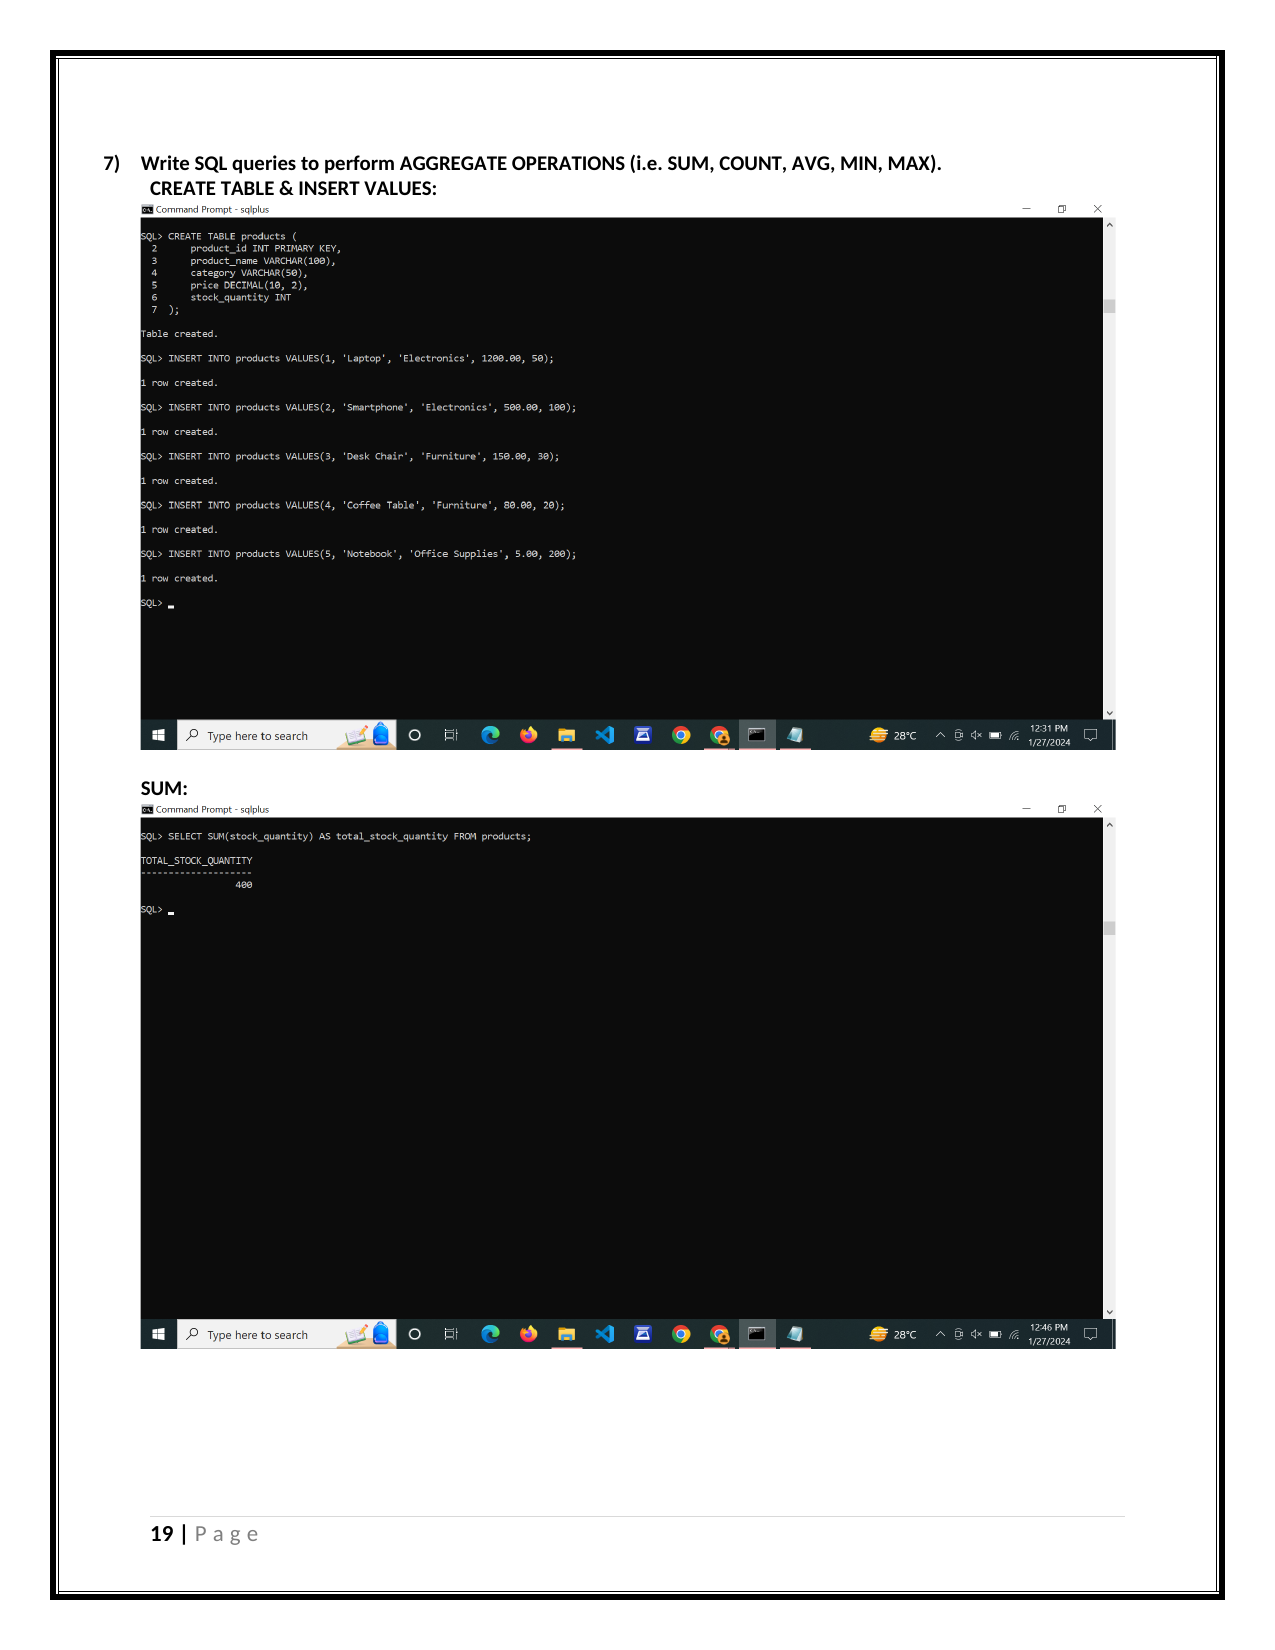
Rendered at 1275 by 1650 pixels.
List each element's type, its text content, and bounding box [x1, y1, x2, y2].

picture [140, 200, 1116, 750]
text CREATE TABLE & INSERT VALUES: [150, 175, 1125, 201]
text SUM: [141, 775, 1125, 800]
picture [140, 800, 1116, 1349]
list Write SQL queries to perform AGGREGATE OPERATIONS (i.e. SUM, COUNT, AVG, MIN, MAX). [103, 150, 1125, 175]
